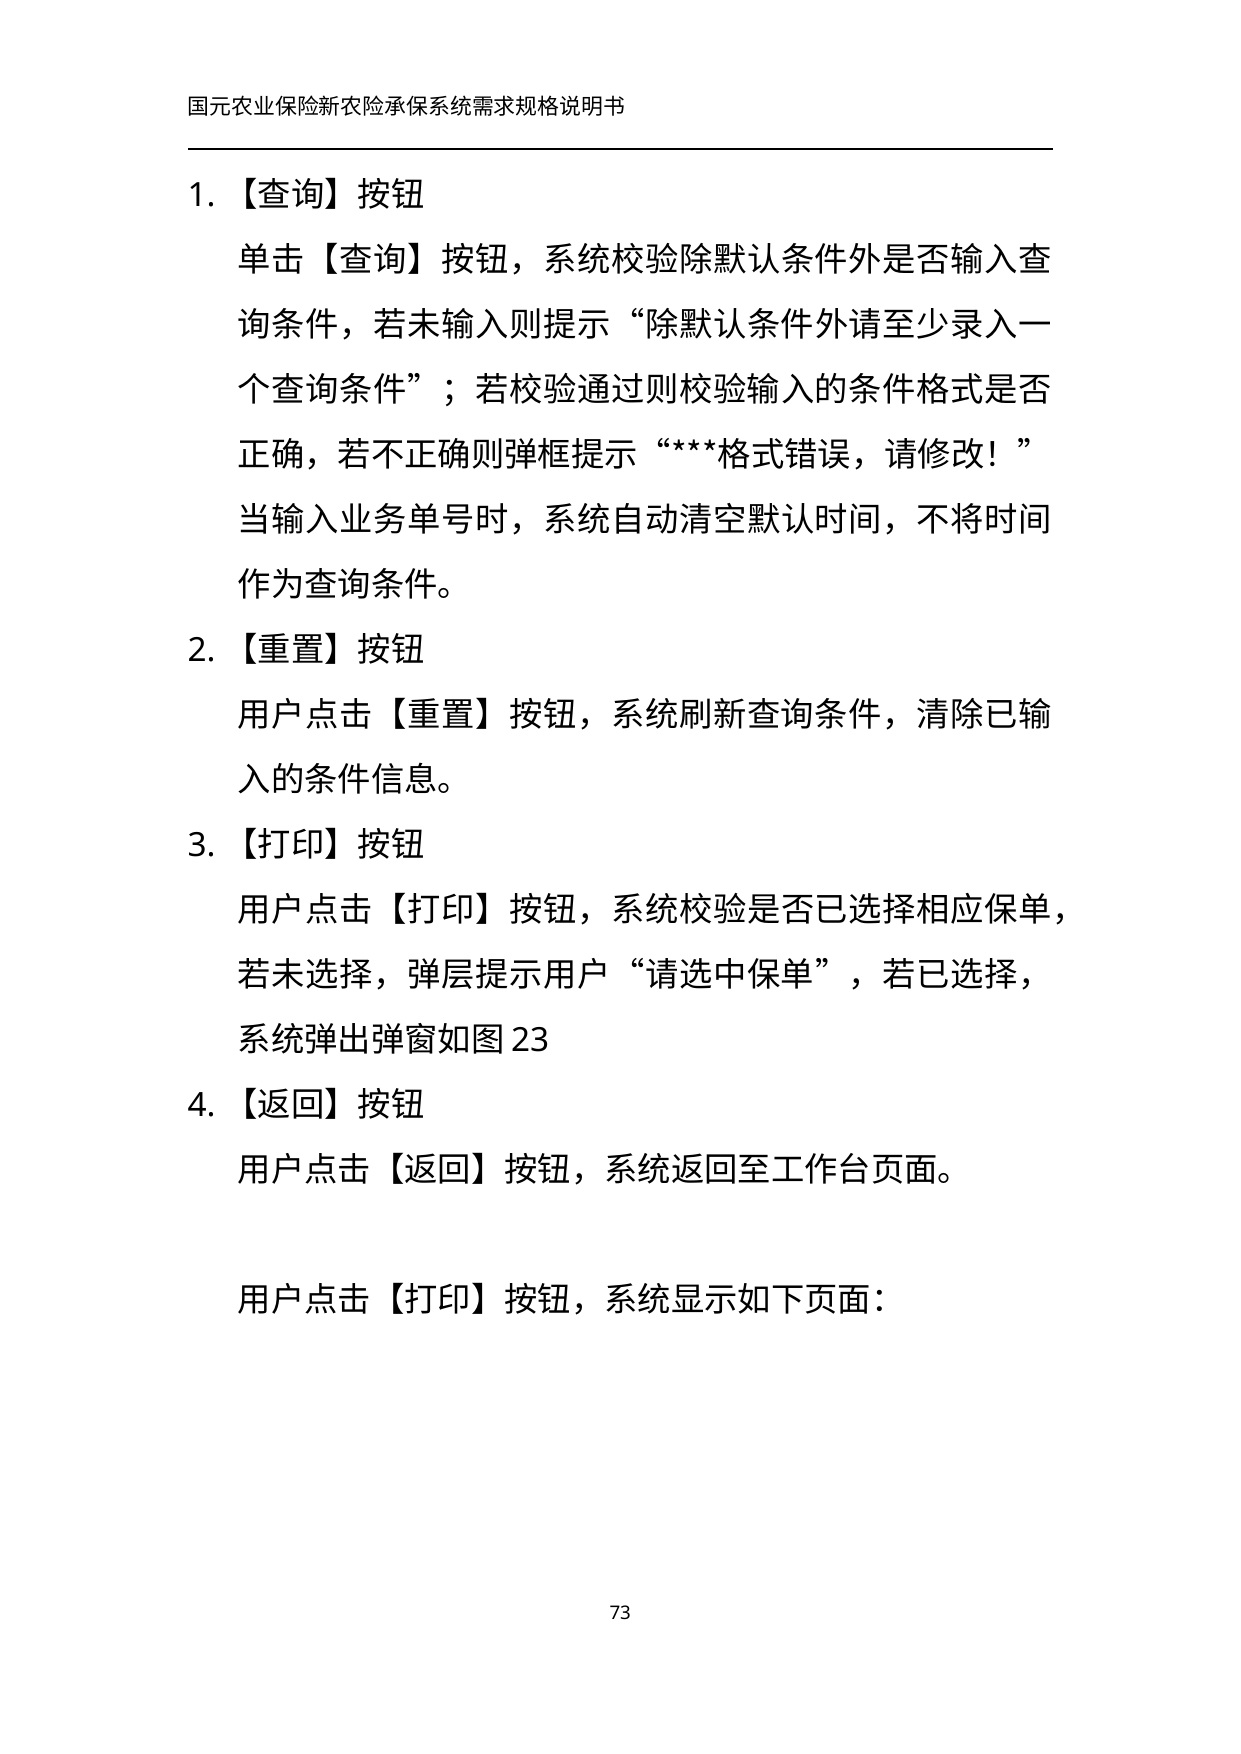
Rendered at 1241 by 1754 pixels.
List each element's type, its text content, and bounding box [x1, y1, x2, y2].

text 用户点击【打印】按钮，系统显示如下页面： [237, 1265, 1053, 1330]
text 用户点击【打印】按钮，系统校验是否已选择相应保单，若未选择，弹层提示用户“请选中保单”，若已选择，系统弹出弹窗如图23 [237, 875, 1053, 1070]
text 1. 【查询】按钮 [187, 160, 1053, 225]
text 用户点击【返回】按钮，系统返回至工作台页面。 [237, 1135, 1053, 1200]
text 当输入业务单号时，系统自动清空默认时间，不将时间作为查询条件。 [237, 485, 1053, 615]
text 3. 【打印】按钮 [187, 810, 1053, 875]
text 单击【查询】按钮，系统校验除默认条件外是否输入查询条件，若未输入则提示“除默认条件外请至少录入一个查询条件”；若校验通过则校验输入的条件格式是否正确，若不正确则弹框提示“***格式错误，请修改！” [237, 225, 1053, 485]
text 4. 【返回】按钮 [187, 1070, 1053, 1135]
text 2. 【重置】按钮 [187, 615, 1053, 680]
text 用户点击【重置】按钮，系统刷新查询条件，清除已输入的条件信息。 [237, 680, 1053, 810]
